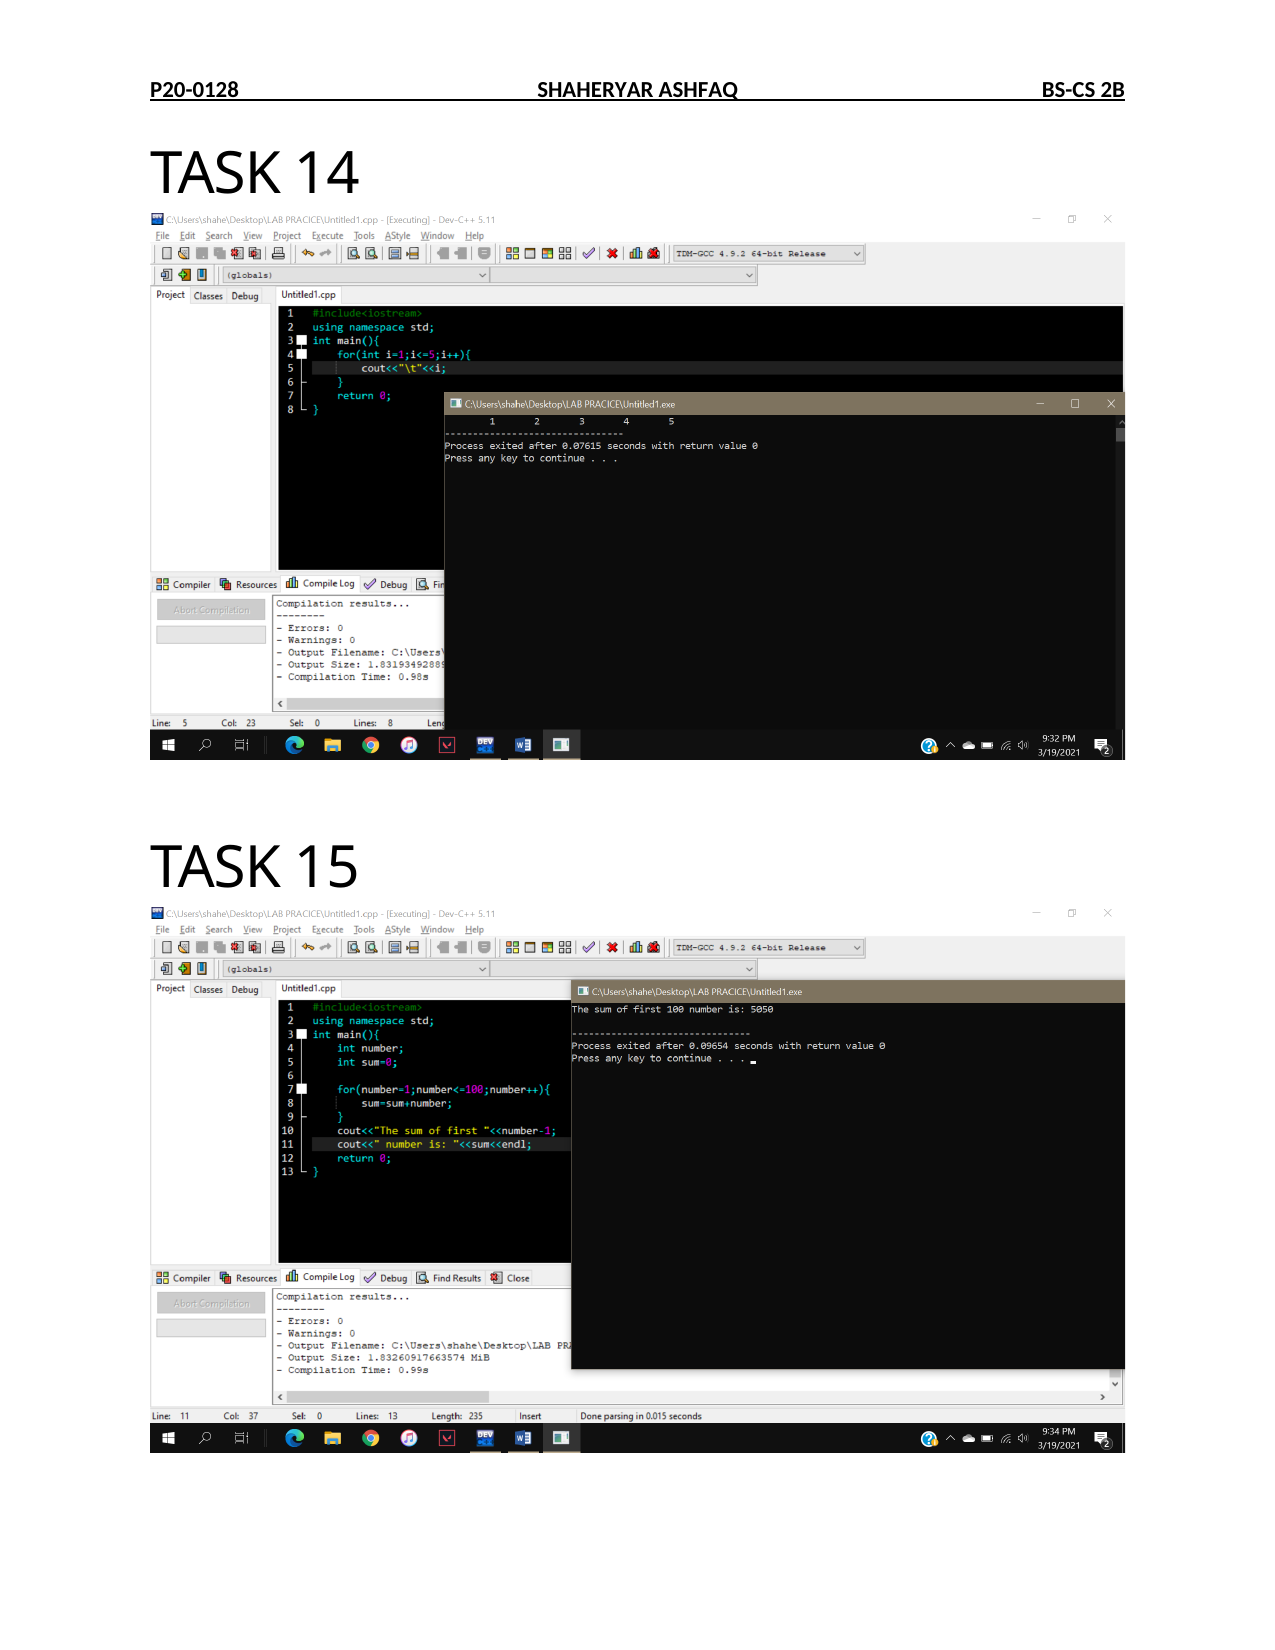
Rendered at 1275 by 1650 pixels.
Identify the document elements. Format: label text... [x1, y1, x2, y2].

title TASK 15 [150, 825, 1125, 904]
title TASK 14 [150, 131, 1125, 210]
picture [150, 904, 1125, 1453]
picture [150, 210, 1125, 760]
